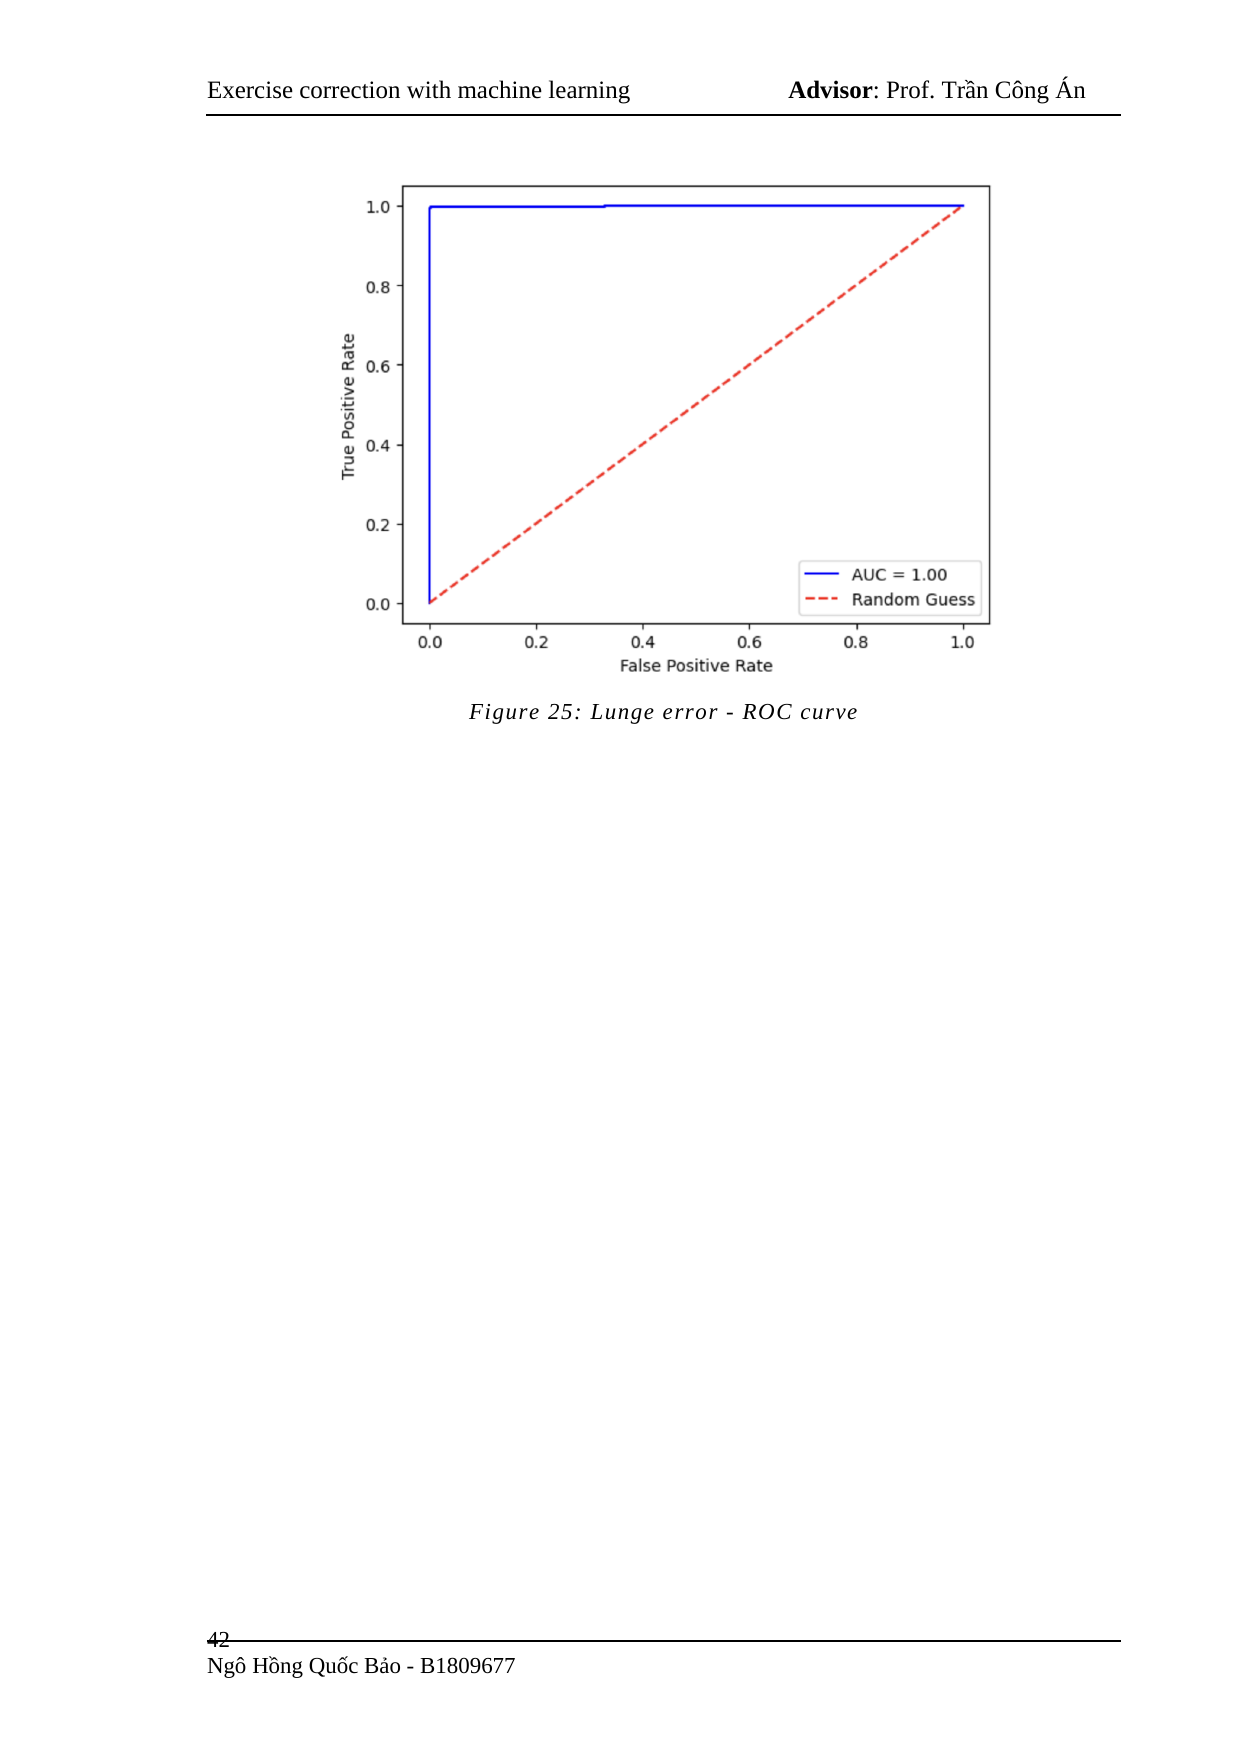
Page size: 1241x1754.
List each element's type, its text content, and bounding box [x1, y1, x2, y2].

picture [332, 177, 997, 682]
